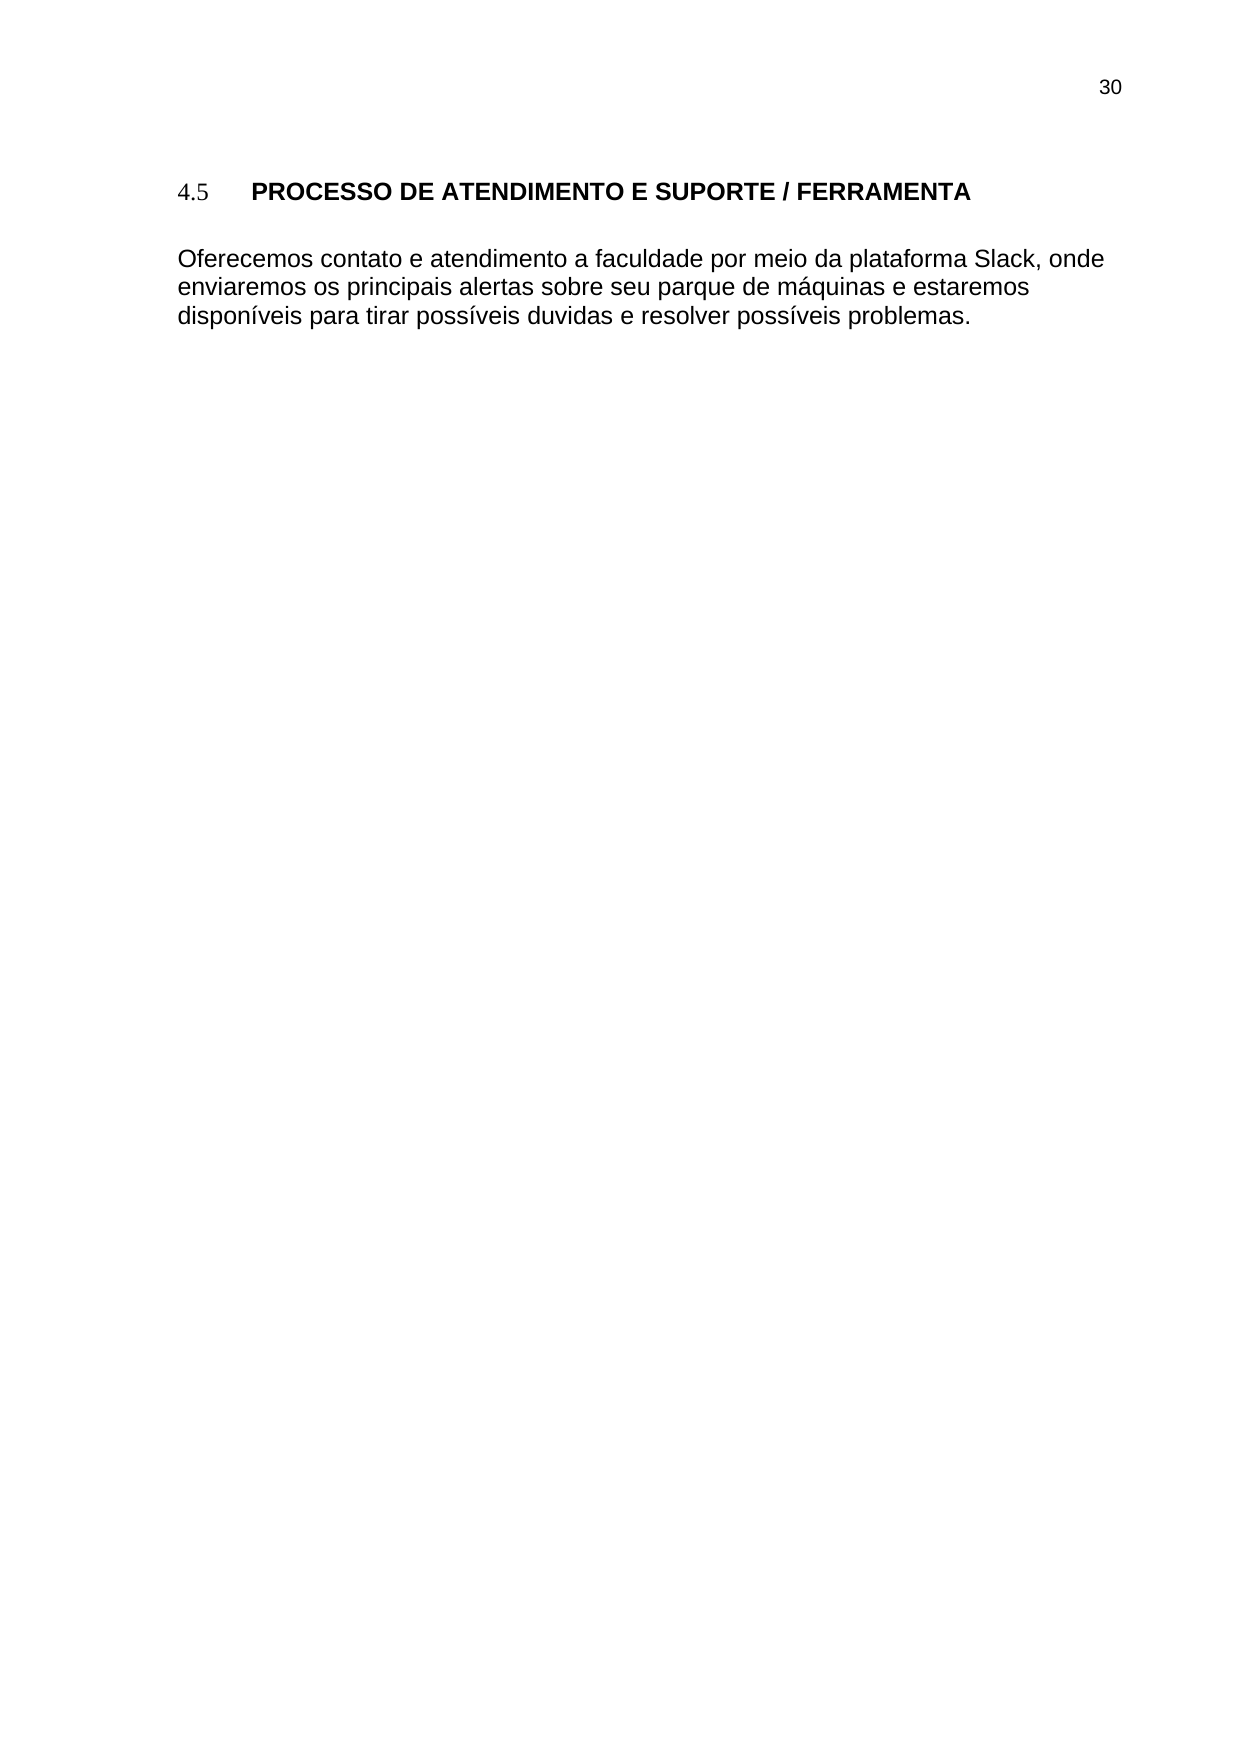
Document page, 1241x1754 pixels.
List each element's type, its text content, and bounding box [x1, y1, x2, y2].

subtitle Processo de Atendimento e Suporte / FERRAMENTA [177, 177, 1122, 206]
text Oferecemos contato e atendimento a faculdade por meio da plataforma Slack, onde enviaremos os principais alertas sobre seu parque de máquinas e estaremos disponíveis para tirar possíveis duvidas e resolver possíveis problemas. [177, 243, 1122, 330]
